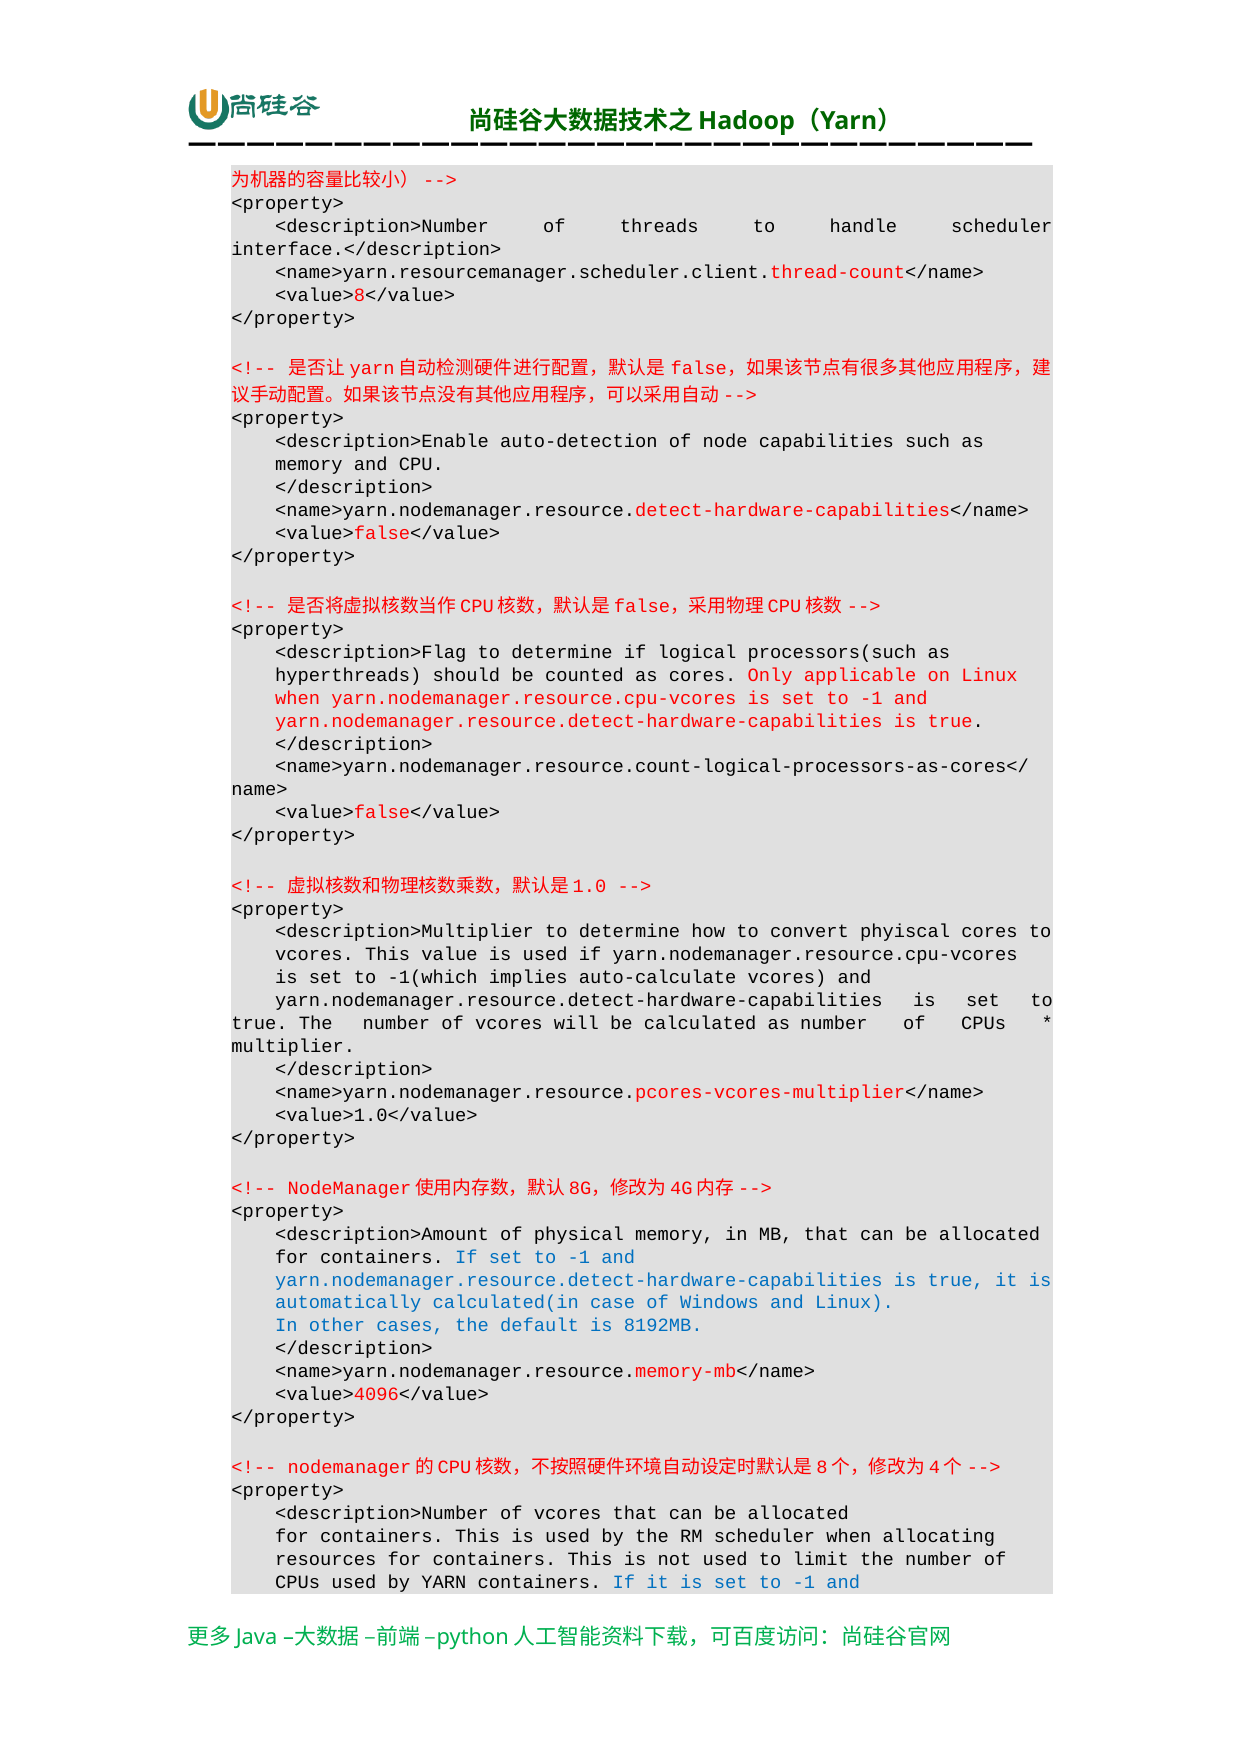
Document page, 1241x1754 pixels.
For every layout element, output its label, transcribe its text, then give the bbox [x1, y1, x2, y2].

text In other cases, the default is 8192MB. [231, 1314, 1053, 1337]
text memory and CPU. [231, 453, 1053, 476]
text <value>false</value> [231, 522, 1053, 545]
text is set to -1(which implies auto-calculate vcores) and [231, 966, 1053, 989]
text <description>Number of threads to handle scheduler interface.</description> [231, 215, 1053, 261]
text when yarn.nodemanager.resource.cpu-vcores is set to -1 and [231, 687, 1053, 710]
text </property> [231, 1127, 1053, 1150]
text <!-- 是否将虚拟核数当作CPU核数，默认是false，采用物理CPU核数 --> [231, 591, 1053, 618]
text </description> [231, 476, 1053, 499]
text <!-- 虚拟核数和物理核数乘数，默认是1.0 --> [231, 870, 1053, 898]
text <property> [231, 407, 1053, 430]
text <description>Enable auto-detection of node capabilities such as [231, 430, 1053, 453]
text <property> [231, 898, 1053, 921]
text CPUs used by YARN containers. If it is set to -1 and [231, 1571, 1053, 1594]
text <name>yarn.nodemanager.resource.detect-hardware-capabilities</name> [231, 499, 1053, 522]
text <!-- nodemanager的CPU核数，不按照硬件环境自动设定时默认是8个，修改为4个 --> [231, 1452, 1053, 1479]
text <value>4096</value> [231, 1383, 1053, 1406]
text <!-- 是否让yarn自动检测硬件进行配置，默认是false，如果该节点有很多其他应用程序，建议手动配置。如果该节点没有其他应用程序，可以采用自动 --> [231, 353, 1053, 407]
text automatically calculated(in case of Windows and Linux). [231, 1292, 1053, 1314]
text for containers. This is used by the RM scheduler when allocating [231, 1525, 1053, 1548]
text </description> [231, 1337, 1053, 1360]
text <!-- NodeManager使用内存数，默认8G，修改为4G内存 --> [231, 1173, 1053, 1200]
text </property> [231, 1406, 1053, 1429]
text </property> [231, 307, 1053, 330]
text yarn.nodemanager.resource.detect-hardware-capabilities is true. [231, 710, 1053, 733]
text </description> [231, 733, 1053, 756]
text <name>yarn.nodemanager.resource.pcores-vcores-multiplier</name> [231, 1081, 1053, 1104]
text <description>Multiplier to determine how to convert phyiscal cores to [231, 921, 1053, 943]
text hyperthreads) should be counted as cores. Only applicable on Linux [231, 664, 1053, 687]
text <description>Amount of physical memory, in MB, that can be allocated [231, 1223, 1053, 1246]
text yarn.nodemanager.resource.detect-hardware-capabilities is true, it is [231, 1269, 1053, 1292]
text <name>yarn.nodemanager.resource.memory-mb</name> [231, 1360, 1053, 1383]
text <value>1.0</value> [231, 1104, 1053, 1127]
text </property> [231, 545, 1053, 568]
text <value>false</value> [231, 801, 1053, 824]
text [231, 165, 1053, 192]
text resources for containers. This is not used to limit the number of [231, 1548, 1053, 1571]
text for containers. If set to -1 and [231, 1246, 1053, 1269]
text <property> [231, 618, 1053, 641]
text <description>Number of vcores that can be allocated [231, 1502, 1053, 1525]
text yarn.nodemanager.resource.detect-hardware-capabilities is set to true. The number of vcores will be calculated as number of CPUs * multiplier. [231, 989, 1053, 1058]
text <property> [231, 1200, 1053, 1223]
text vcores. This value is used if yarn.nodemanager.resource.cpu-vcores [231, 943, 1053, 966]
text <name>yarn.resourcemanager.scheduler.client.thread-count</name> [231, 261, 1053, 284]
text <name>yarn.nodemanager.resource.count-logical-processors-as-cores</name> [231, 756, 1053, 801]
text </property> [231, 824, 1053, 847]
text <description>Flag to determine if logical processors(such as [231, 641, 1053, 664]
text </description> [231, 1058, 1053, 1081]
text <value>8</value> [231, 284, 1053, 307]
text <property> [231, 192, 1053, 215]
text <property> [231, 1479, 1053, 1502]
